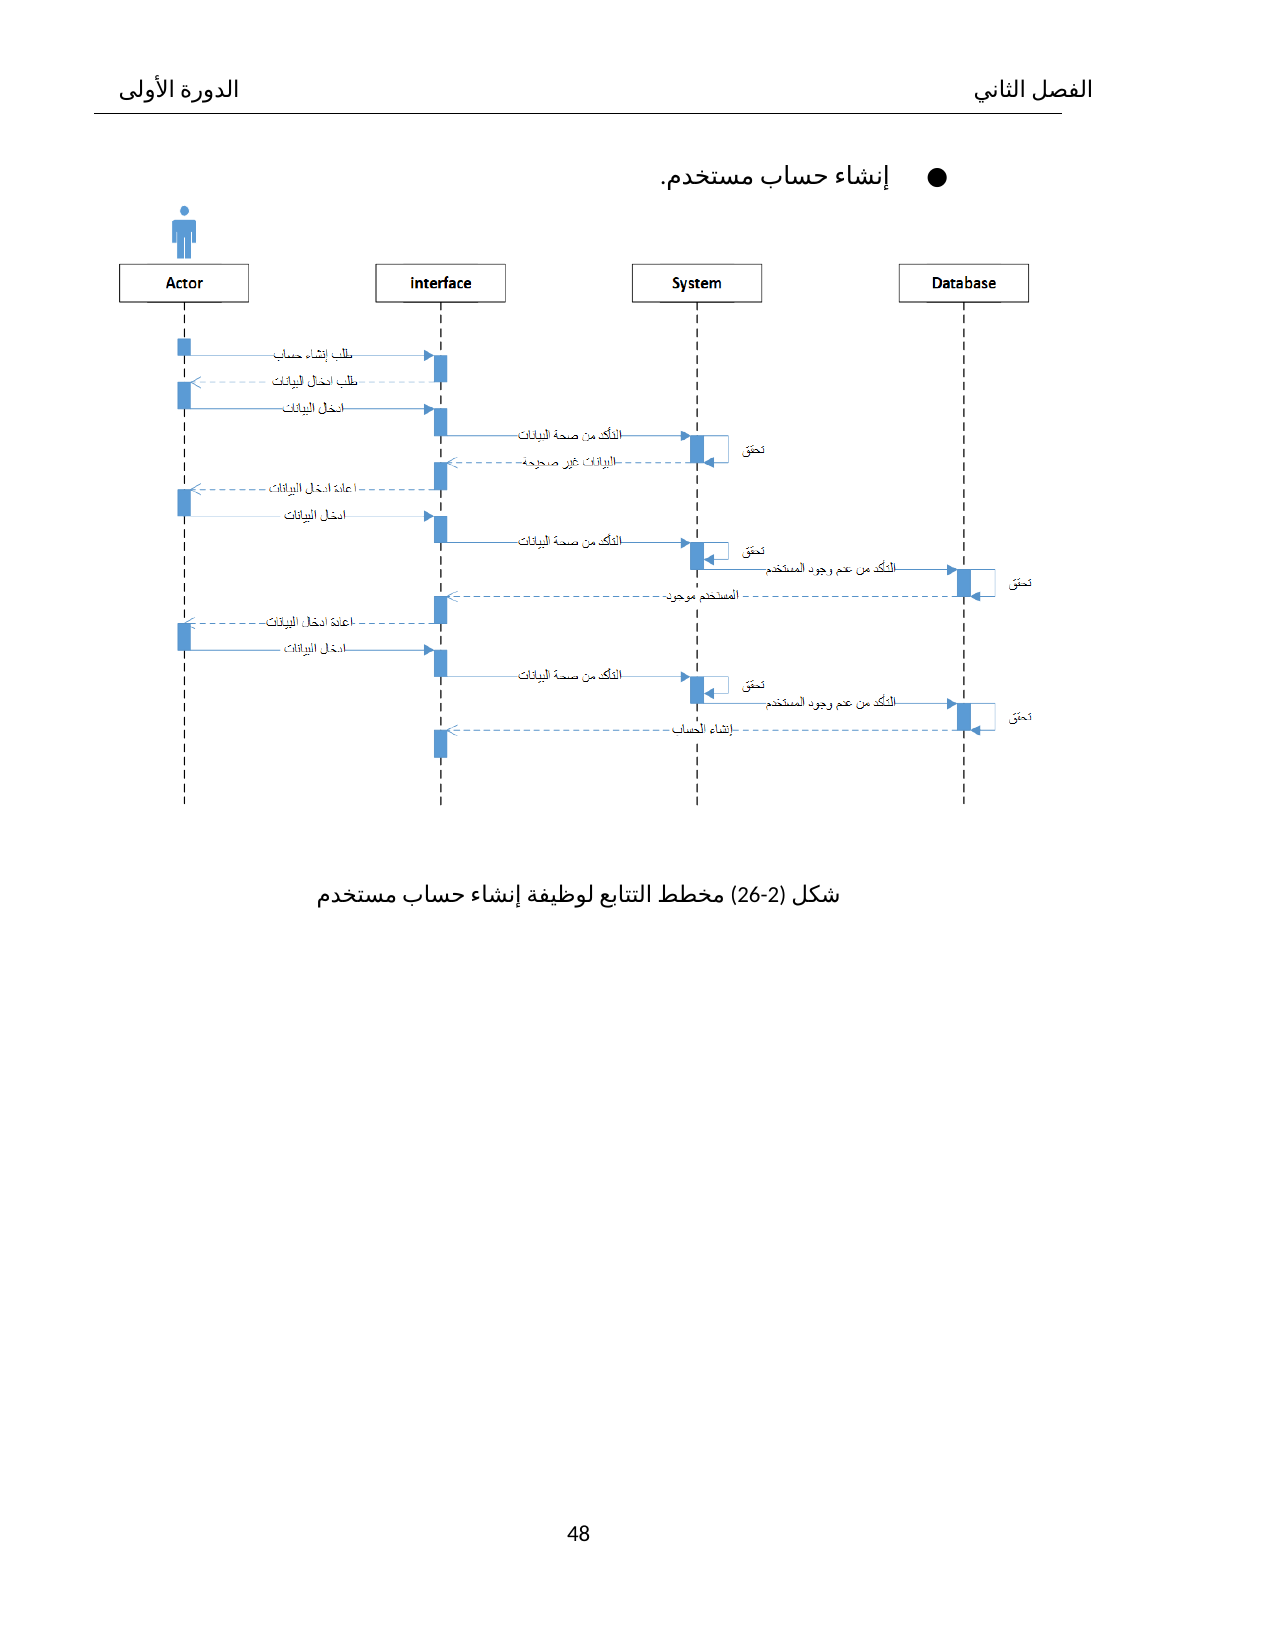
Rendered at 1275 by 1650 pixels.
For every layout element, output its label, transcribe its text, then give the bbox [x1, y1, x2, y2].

picture [118, 204, 1039, 812]
list إنشاء حساب مستخدم. [118, 148, 926, 199]
text شكل (2-26) مخطط التتابع لوظيفة إنشاء حساب مستخدم [118, 880, 1039, 908]
